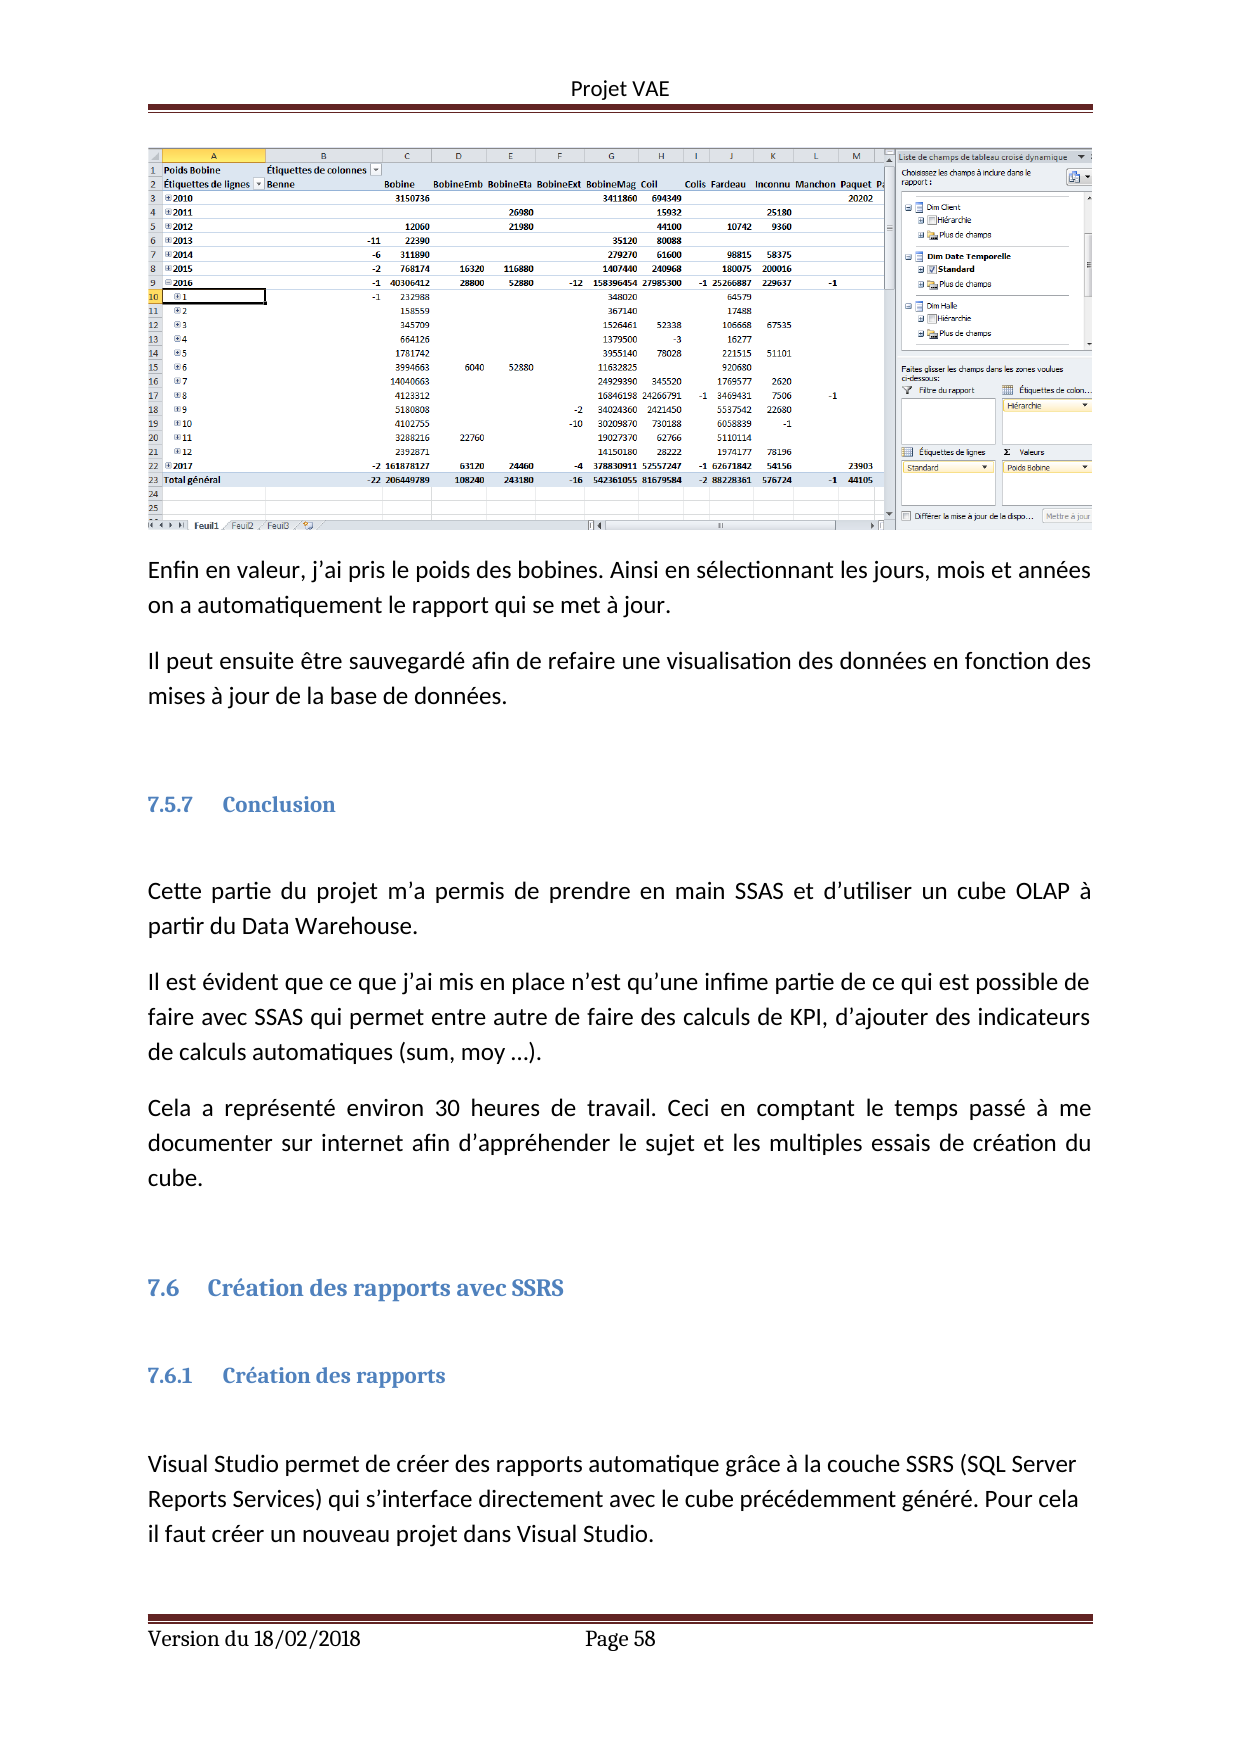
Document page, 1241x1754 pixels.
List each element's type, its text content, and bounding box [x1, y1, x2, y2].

subtitle Conclusion [148, 792, 1093, 818]
text Il peut ensuite être sauvegardé afin de refaire une visualisation des données en fonction des mises à jour de la base de données. [148, 645, 1093, 711]
subtitle Création des rapports avec SSRS [148, 1274, 1093, 1302]
text Il est évident que ce que j’ai mis en place n’est qu’une infime partie de ce qui est possible de faire avec SSAS qui permet entre autre de faire des calculs de KPI, d’ajouter des indicateurs de calculs automatiques (sum, moy …). [148, 966, 1093, 1067]
text Cela a représenté environ 30 heures de travail. Ceci en comptant le temps passé à me documenter sur internet afin d’appréhender le sujet et les multiples essais de création du cube. [148, 1092, 1093, 1192]
picture [148, 147, 1092, 530]
text Visual Studio permet de créer des rapports automatique grâce à la couche SSRS (SQL Server Reports Services) qui s’interface directement avec le cube précédemment généré. Pour cela il faut créer un nouveau projet dans Visual Studio. [148, 1448, 1093, 1549]
text Enfin en valeur, j’ai pris le poids des bobines. Ainsi en sélectionnant les jours, mois et années on a automatiquement le rapport qui se met à jour. [148, 554, 1093, 620]
subtitle Création des rapports [148, 1362, 1093, 1389]
text Cette partie du projet m’a permis de prendre en main SSAS et d’utiliser un cube OLAP à partir du Data Warehouse. [148, 875, 1093, 941]
